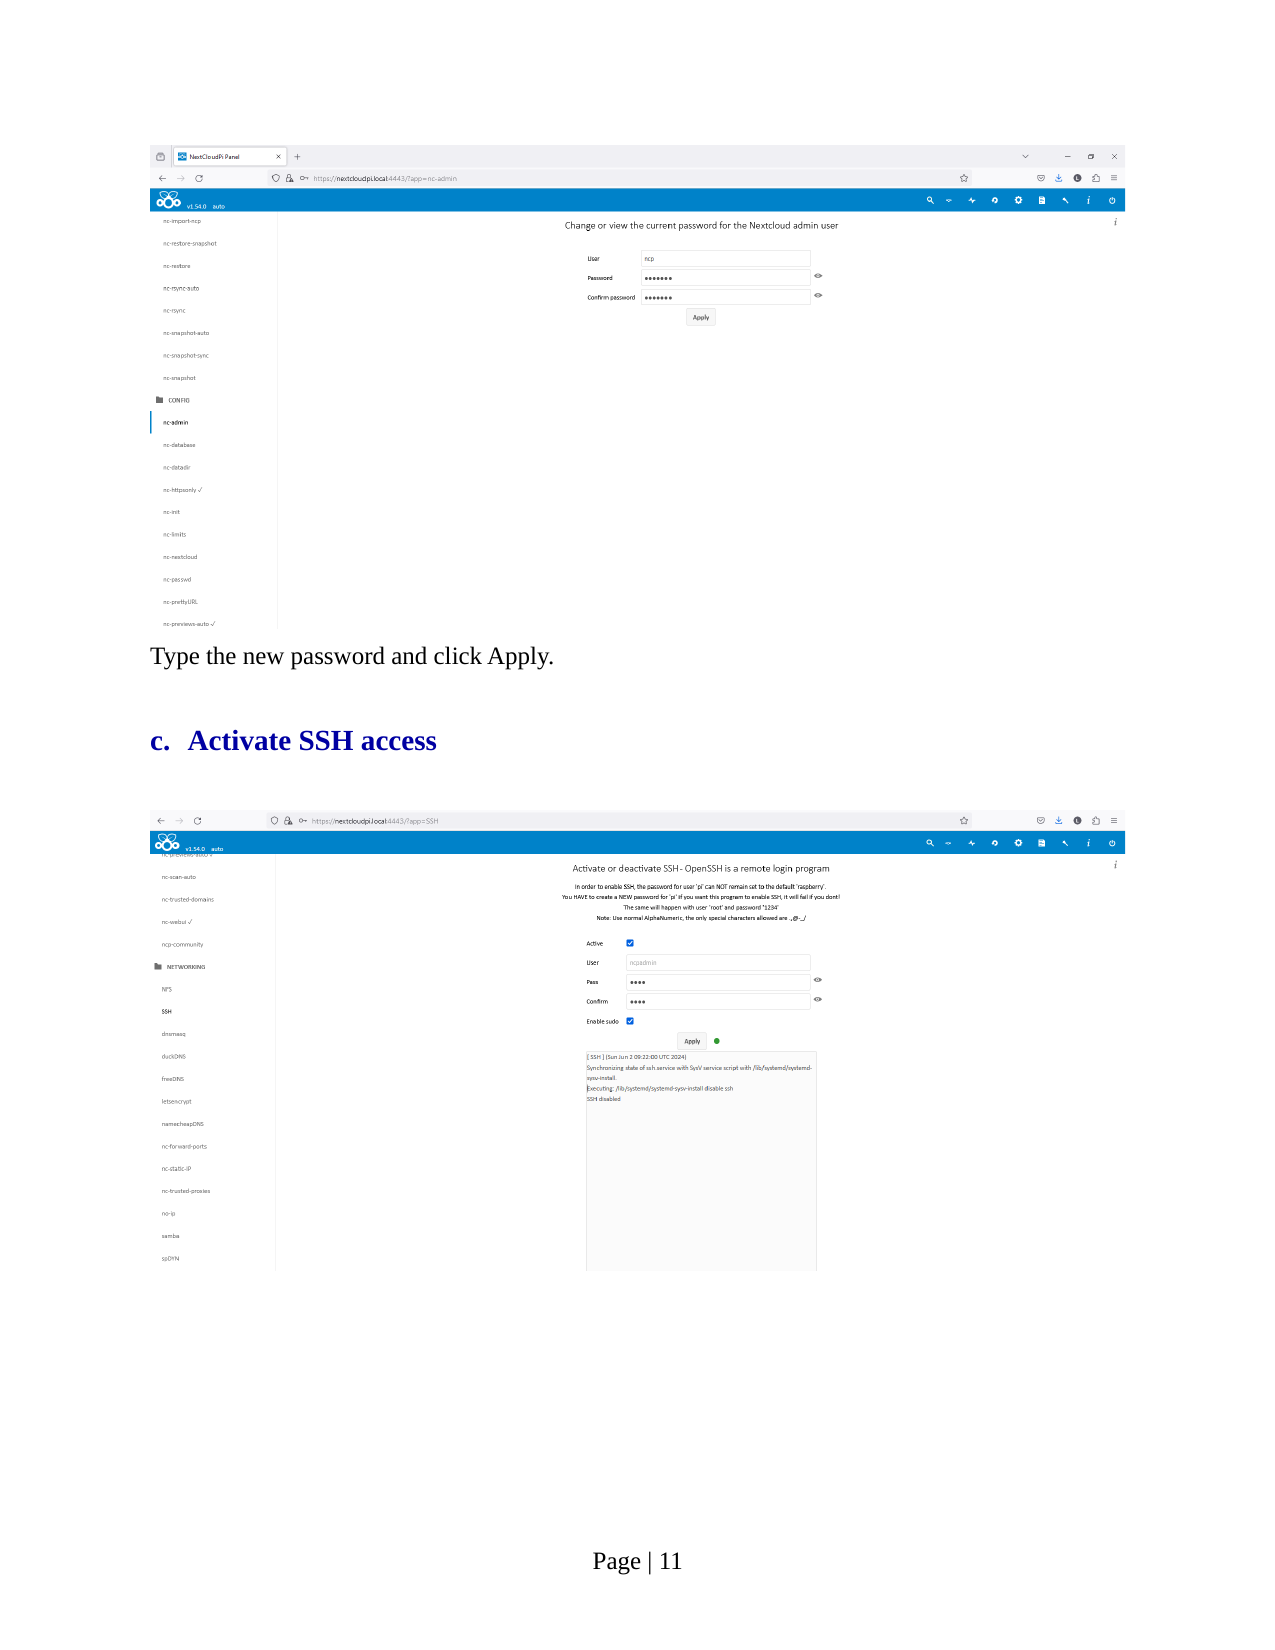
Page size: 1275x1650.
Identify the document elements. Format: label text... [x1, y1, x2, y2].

text Type the new password and click Apply. [150, 641, 1125, 670]
picture [150, 145, 1125, 629]
picture [150, 810, 1125, 1271]
subtitle Activate SSH access [150, 723, 1125, 757]
